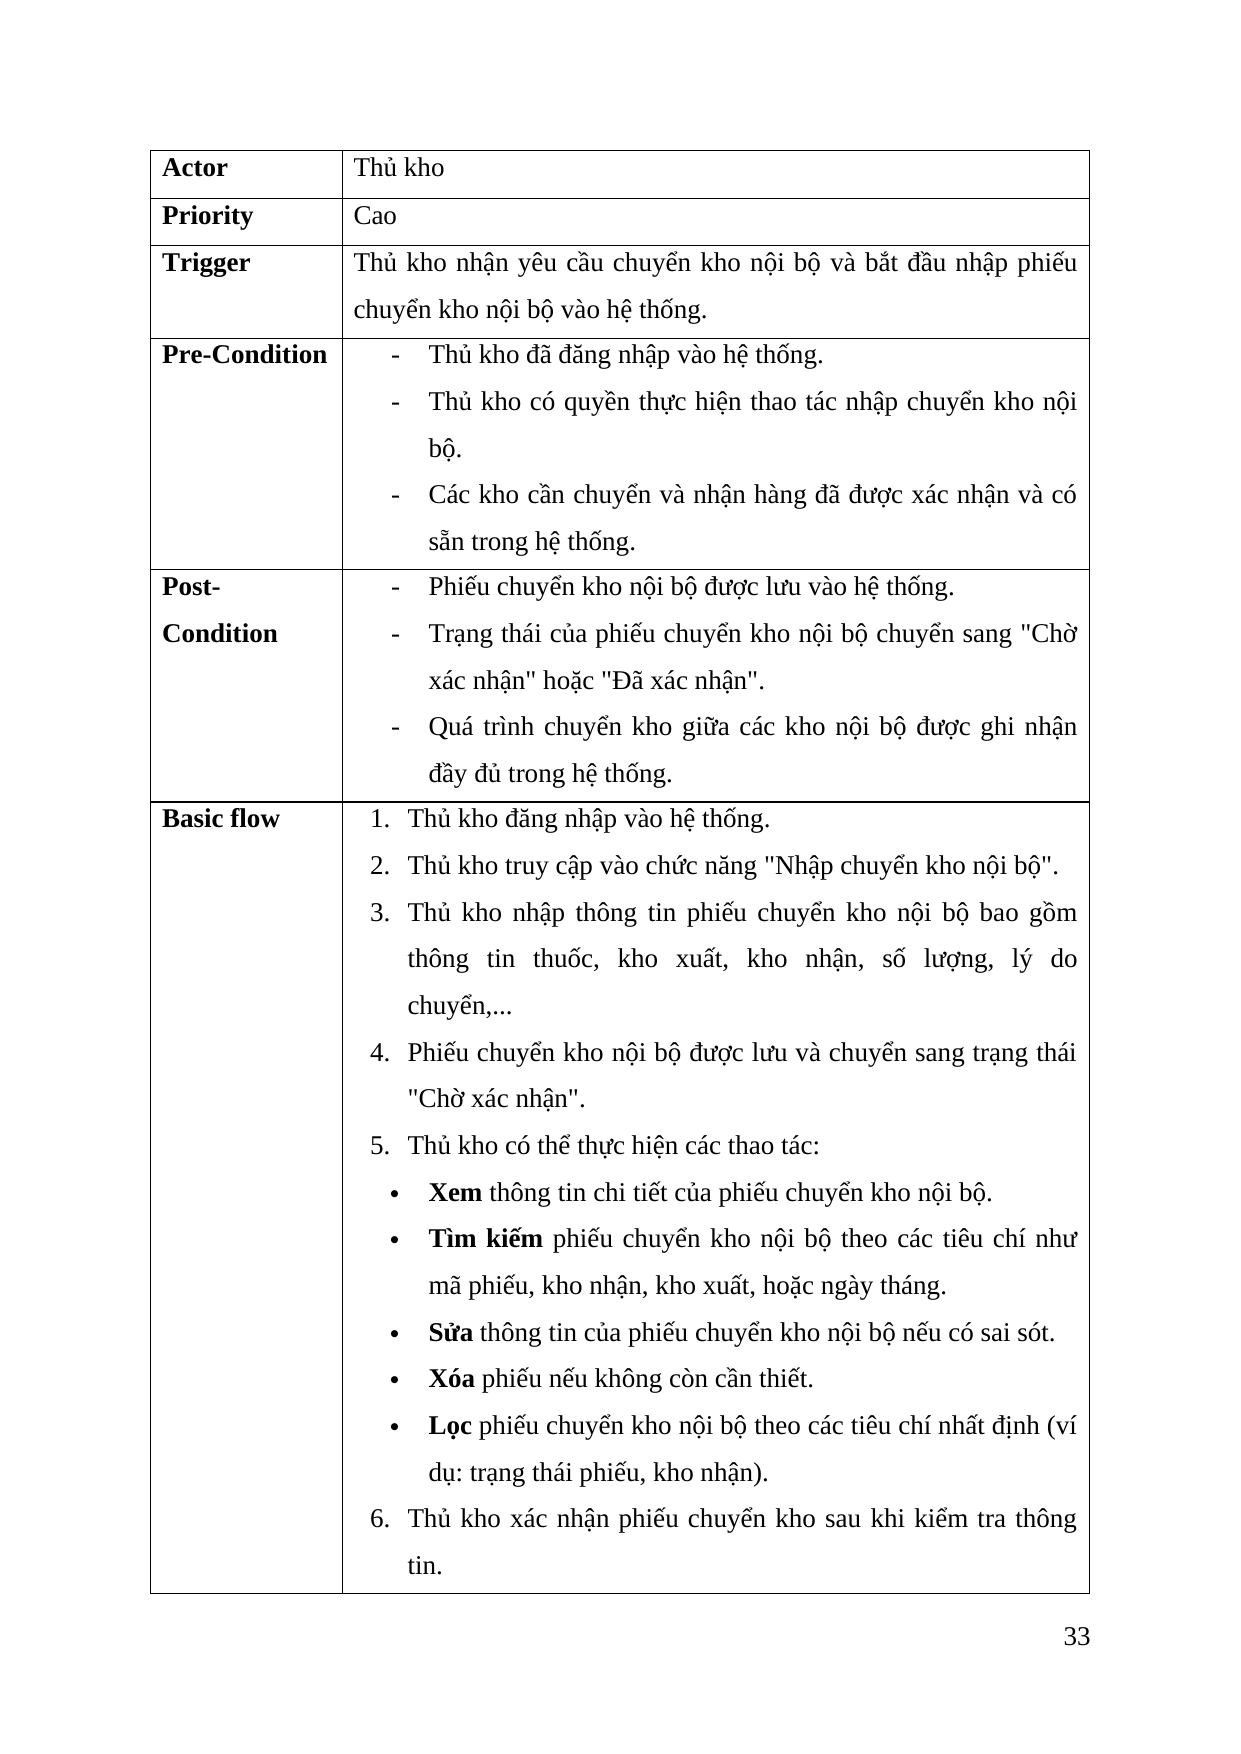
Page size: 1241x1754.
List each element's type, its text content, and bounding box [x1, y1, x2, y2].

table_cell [343, 803, 1089, 1593]
table_cell Phiếu chuyển kho nội bộ được lưu vào hệ thống. Trạng thái của phiếu chuyển kho nội bộ chuyển sang "Chờ xác nhận" hoặc "Đã xác nhận". Quá trình chuyển kho giữa các kho nội bộ được ghi nhận đầy đủ trong hệ thống. [343, 570, 1089, 801]
table_cell Thủ kho [343, 151, 1089, 198]
table_cell Cao [343, 199, 1089, 245]
table_cell Priority [151, 199, 342, 245]
table_cell Post-Condition [151, 570, 342, 801]
table_cell Trigger [151, 246, 342, 337]
table_cell Thủ kho đã đăng nhập vào hệ thống. Thủ kho có quyền thực hiện thao tác nhập chuyển kho nội bộ. Các kho cần chuyển và nhận hàng đã được xác nhận và có sẵn trong hệ thống. [343, 339, 1089, 569]
table_cell Pre-Condition [151, 339, 342, 569]
table_cell Actor [151, 151, 342, 198]
table_cell Thủ kho nhận yêu cầu chuyển kho nội bộ và bắt đầu nhập phiếu chuyển kho nội bộ vào hệ thống. [343, 246, 1089, 337]
table_cell Basic flow [151, 803, 342, 1593]
